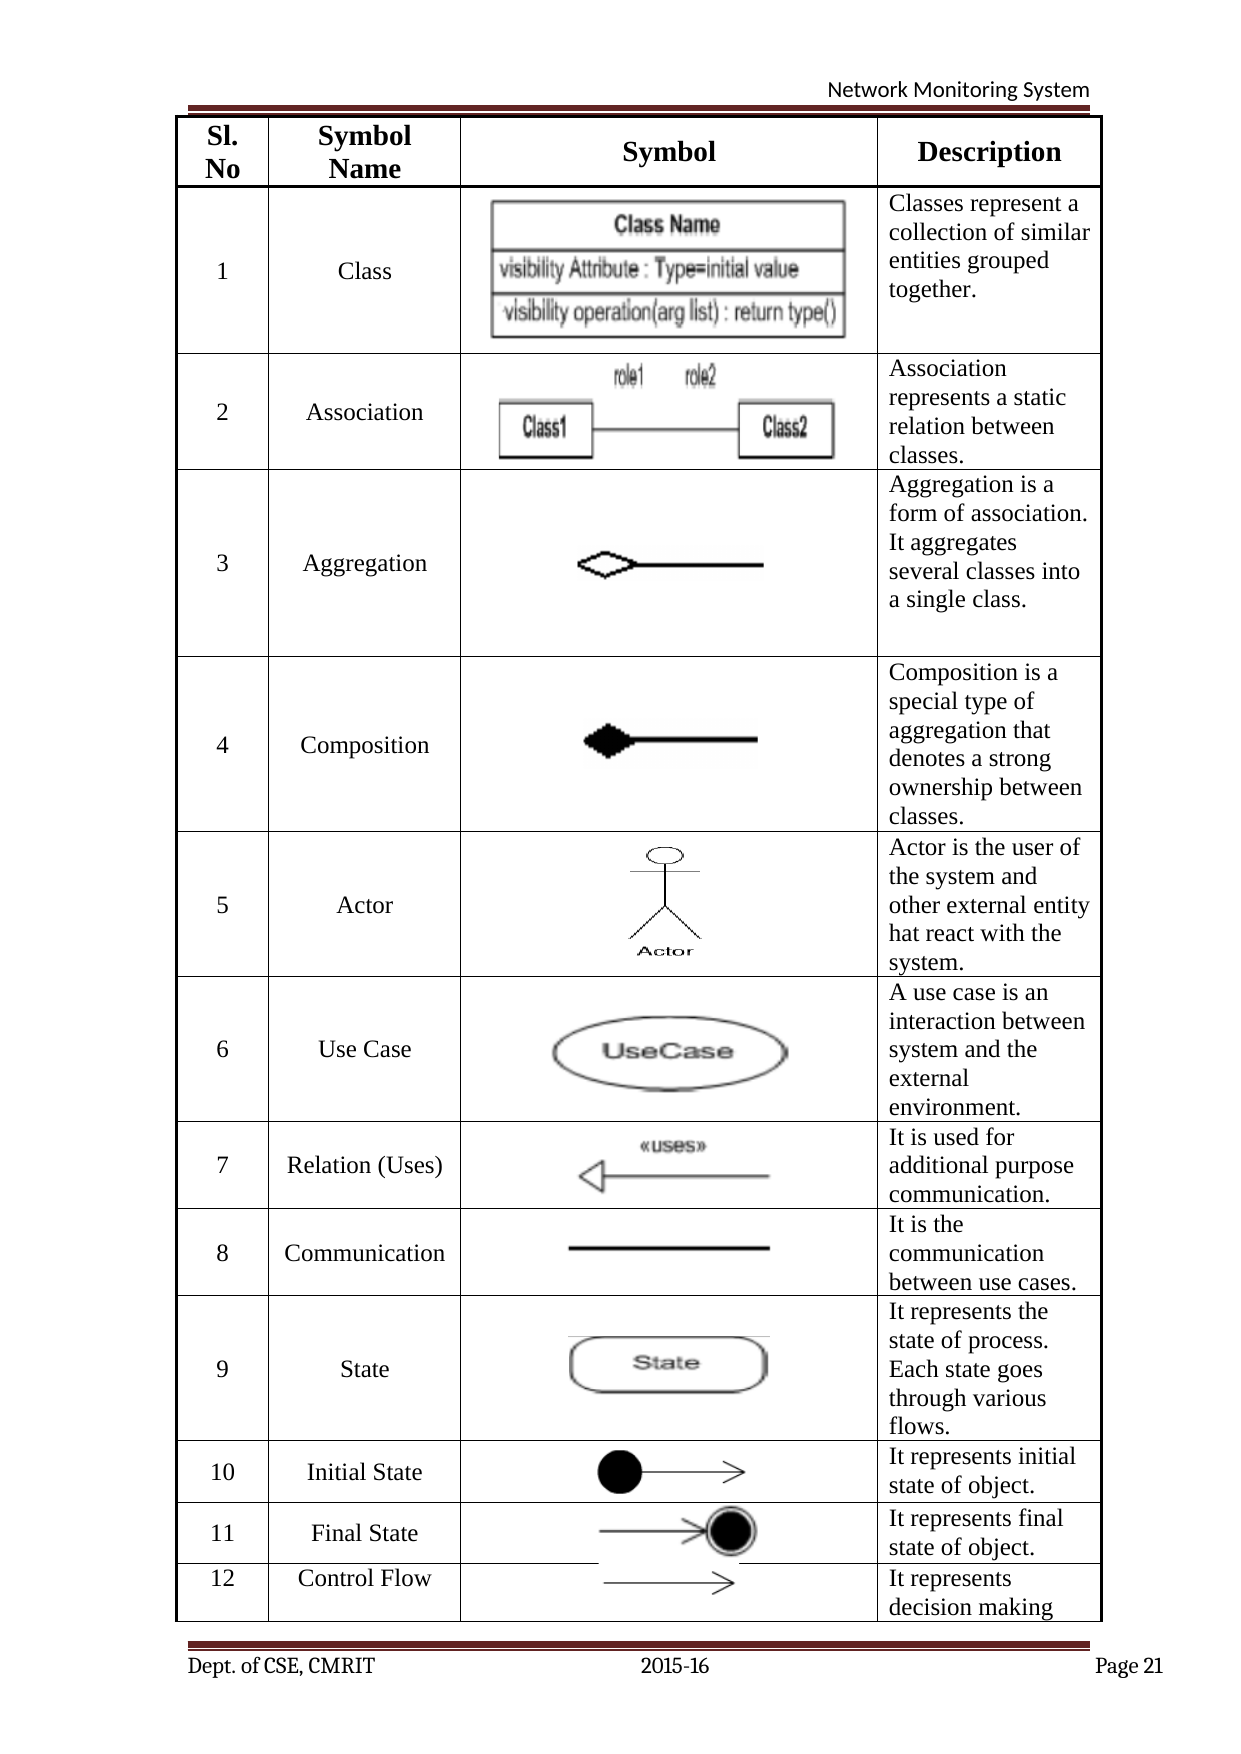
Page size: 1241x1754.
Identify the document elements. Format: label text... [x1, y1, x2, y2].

table_cell Control Flow [269, 1564, 460, 1621]
table_cell Class [269, 188, 460, 352]
table_cell It is the communication between use cases. [878, 1209, 1100, 1295]
table_cell Aggregation is a form of association. It aggregates several classes into a single class. [878, 470, 1100, 656]
table_cell [461, 470, 877, 656]
table_cell It represents initial state of object. [878, 1441, 1100, 1502]
table_cell [461, 188, 877, 352]
table_cell 5 [178, 832, 268, 976]
table_cell 12 [178, 1564, 268, 1621]
table_cell Composition [269, 657, 460, 831]
picture [621, 847, 717, 961]
table_cell [461, 1296, 877, 1440]
table_header Symbol [461, 118, 877, 185]
table_cell 7 [178, 1122, 268, 1208]
table_header Symbol Name [269, 118, 460, 185]
picture [563, 1238, 775, 1262]
table_cell Classes represent a collection of similar entities grouped together. [878, 188, 1100, 352]
table_cell Use Case [269, 977, 460, 1121]
table_cell [461, 1209, 877, 1295]
table_cell 3 [178, 470, 268, 656]
table_cell Relation (Uses) [269, 1122, 460, 1208]
table_cell 10 [178, 1441, 268, 1502]
table_header Sl. No [178, 118, 268, 185]
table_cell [878, 1564, 1100, 1621]
table_cell 1 [178, 188, 268, 352]
table_cell Communication [269, 1209, 460, 1295]
table_cell 2 [178, 354, 268, 468]
table_cell [762, 1503, 877, 1562]
picture [576, 1503, 762, 1608]
table_header Description [878, 118, 1100, 185]
table_cell [461, 1122, 877, 1208]
picture [578, 546, 763, 580]
table_cell A use case is an interaction between system and the external environment. [878, 977, 1100, 1121]
table_cell [461, 977, 877, 1121]
table_cell [461, 657, 877, 831]
picture [584, 720, 757, 768]
table_cell [461, 1503, 576, 1562]
table_cell Association [269, 354, 460, 468]
table_cell Final State [269, 1503, 460, 1562]
picture [568, 1336, 770, 1401]
table_cell It represents final state of object. [878, 1503, 1100, 1562]
table_cell Actor is the user of the system and other external entity hat react with the system. [878, 832, 1100, 976]
picture [589, 1441, 749, 1502]
table_cell [461, 354, 877, 468]
table_cell Association represents a static relation between classes. [878, 354, 1100, 468]
table_cell 11 [178, 1503, 268, 1562]
table_cell Aggregation [269, 470, 460, 656]
table_cell [461, 832, 877, 976]
table_cell [461, 1564, 877, 1621]
table_cell Initial State [269, 1441, 460, 1502]
table_cell State [269, 1296, 460, 1440]
table_cell [749, 1441, 877, 1502]
table_cell 4 [178, 657, 268, 831]
table_cell 6 [178, 977, 268, 1121]
table_cell It represents the state of process. Each state goes through various flows. [878, 1296, 1100, 1440]
picture [543, 997, 794, 1100]
table_cell 9 [178, 1296, 268, 1440]
table_cell It is used for additional purpose communication. [878, 1122, 1100, 1208]
table_cell Actor [269, 832, 460, 976]
picture [566, 1133, 772, 1197]
table_cell Composition is a special type of aggregation that denotes a strong ownership between classes. [878, 657, 1100, 831]
picture [489, 197, 849, 343]
table_cell [461, 1441, 589, 1502]
picture [498, 357, 840, 464]
table_cell 8 [178, 1209, 268, 1295]
